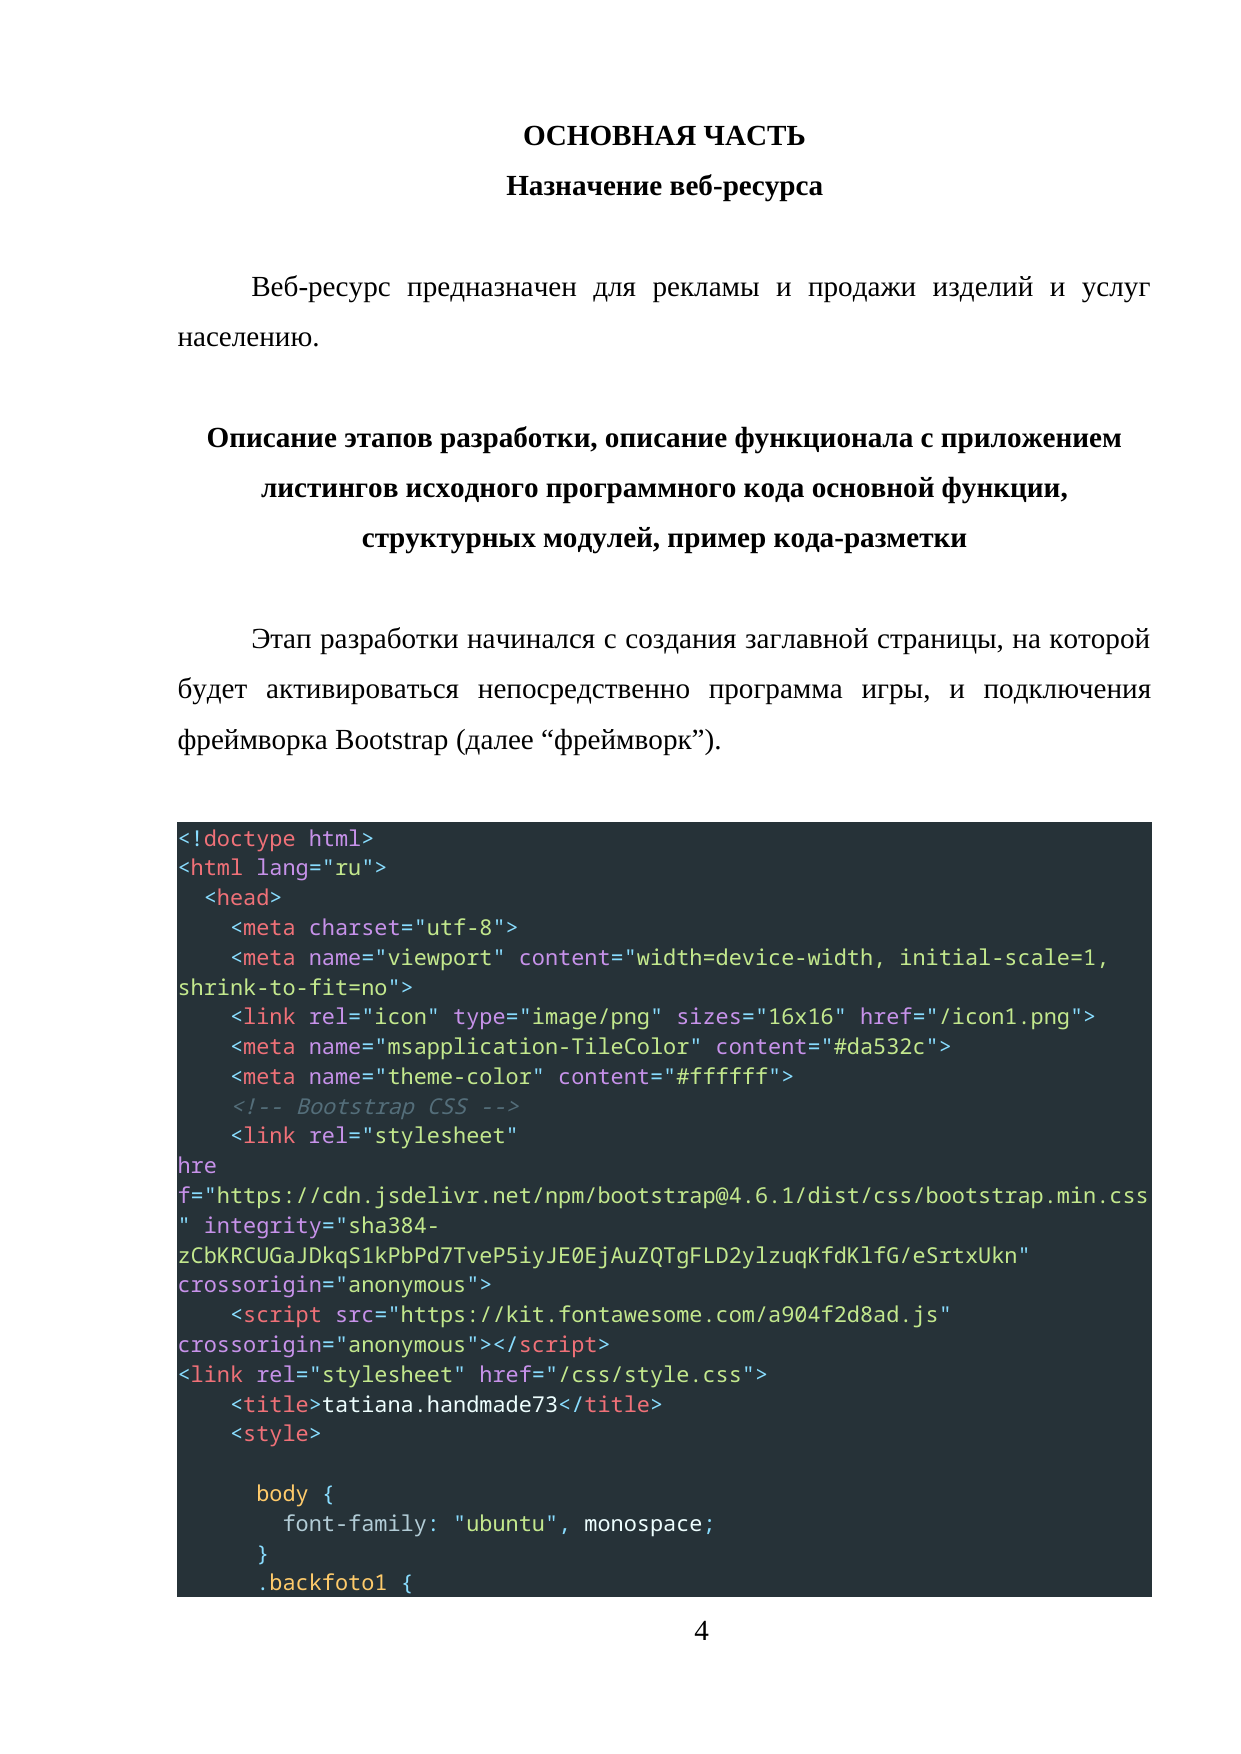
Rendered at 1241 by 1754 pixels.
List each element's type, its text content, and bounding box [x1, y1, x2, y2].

text <link rel="stylesheet" href="/css/style.css"> [177, 1359, 1152, 1388]
text <meta name="viewport" content="width=device-width, initial-scale=1, shrink-to-fit=no"> [177, 942, 1152, 1001]
subtitle Назначение веб-ресурса [177, 168, 1152, 202]
text <head> [177, 882, 1152, 912]
text <!-- Bootstrap CSS --> [177, 1091, 1152, 1120]
subtitle Описание этапов разработки, описание функционала с приложением листингов исходного программного кода основной функции, структурных модулей, пример кода-разметки [177, 420, 1152, 554]
text font-family: "ubuntu", monospace; [177, 1508, 1152, 1537]
text <link rel="icon" type="image/png" sizes="16x16" href="/icon1.png"> [177, 1001, 1152, 1031]
text <meta charset="utf-8"> [177, 912, 1152, 942]
text <style> [177, 1418, 1152, 1448]
text <link rel="stylesheet" href="https://cdn.jsdelivr.net/npm/bootstrap@4.6.1/dist/css/bootstrap.min.css" integrity="sha384-zCbKRCUGaJDkqS1kPbPd7TveP5iyJE0EjAuZQTgFLD2ylzuqKfdKlfG/eSrtxUkn" crossorigin="anonymous"> [177, 1120, 1152, 1299]
text .backfoto1 { [177, 1567, 1152, 1597]
text <script src="https://kit.fontawesome.com/a904f2d8ad.js" crossorigin="anonymous"></script> [177, 1299, 1152, 1359]
text <meta name="msapplication-TileColor" content="#da532c"> [177, 1031, 1152, 1061]
text body { [177, 1478, 1152, 1508]
text <html lang="ru"> [177, 852, 1152, 882]
text } [177, 1537, 1152, 1567]
text Этап разработки начинался с создания заглавной страницы, на которой будет активироваться непосредственно программа игры, и подключения фреймворка Bootstrap (далее “фреймворк”). [177, 621, 1152, 755]
text Веб-ресурс предназначен для рекламы и продажи изделий и услуг населению. [177, 269, 1152, 353]
subtitle ОСНОВНАЯ ЧАСТЬ [177, 118, 1152, 152]
text <meta name="theme-color" content="#ffffff"> [177, 1061, 1152, 1091]
text <!doctype html> [177, 822, 1152, 852]
text <title>tatiana.handmade73</title> [177, 1388, 1152, 1418]
